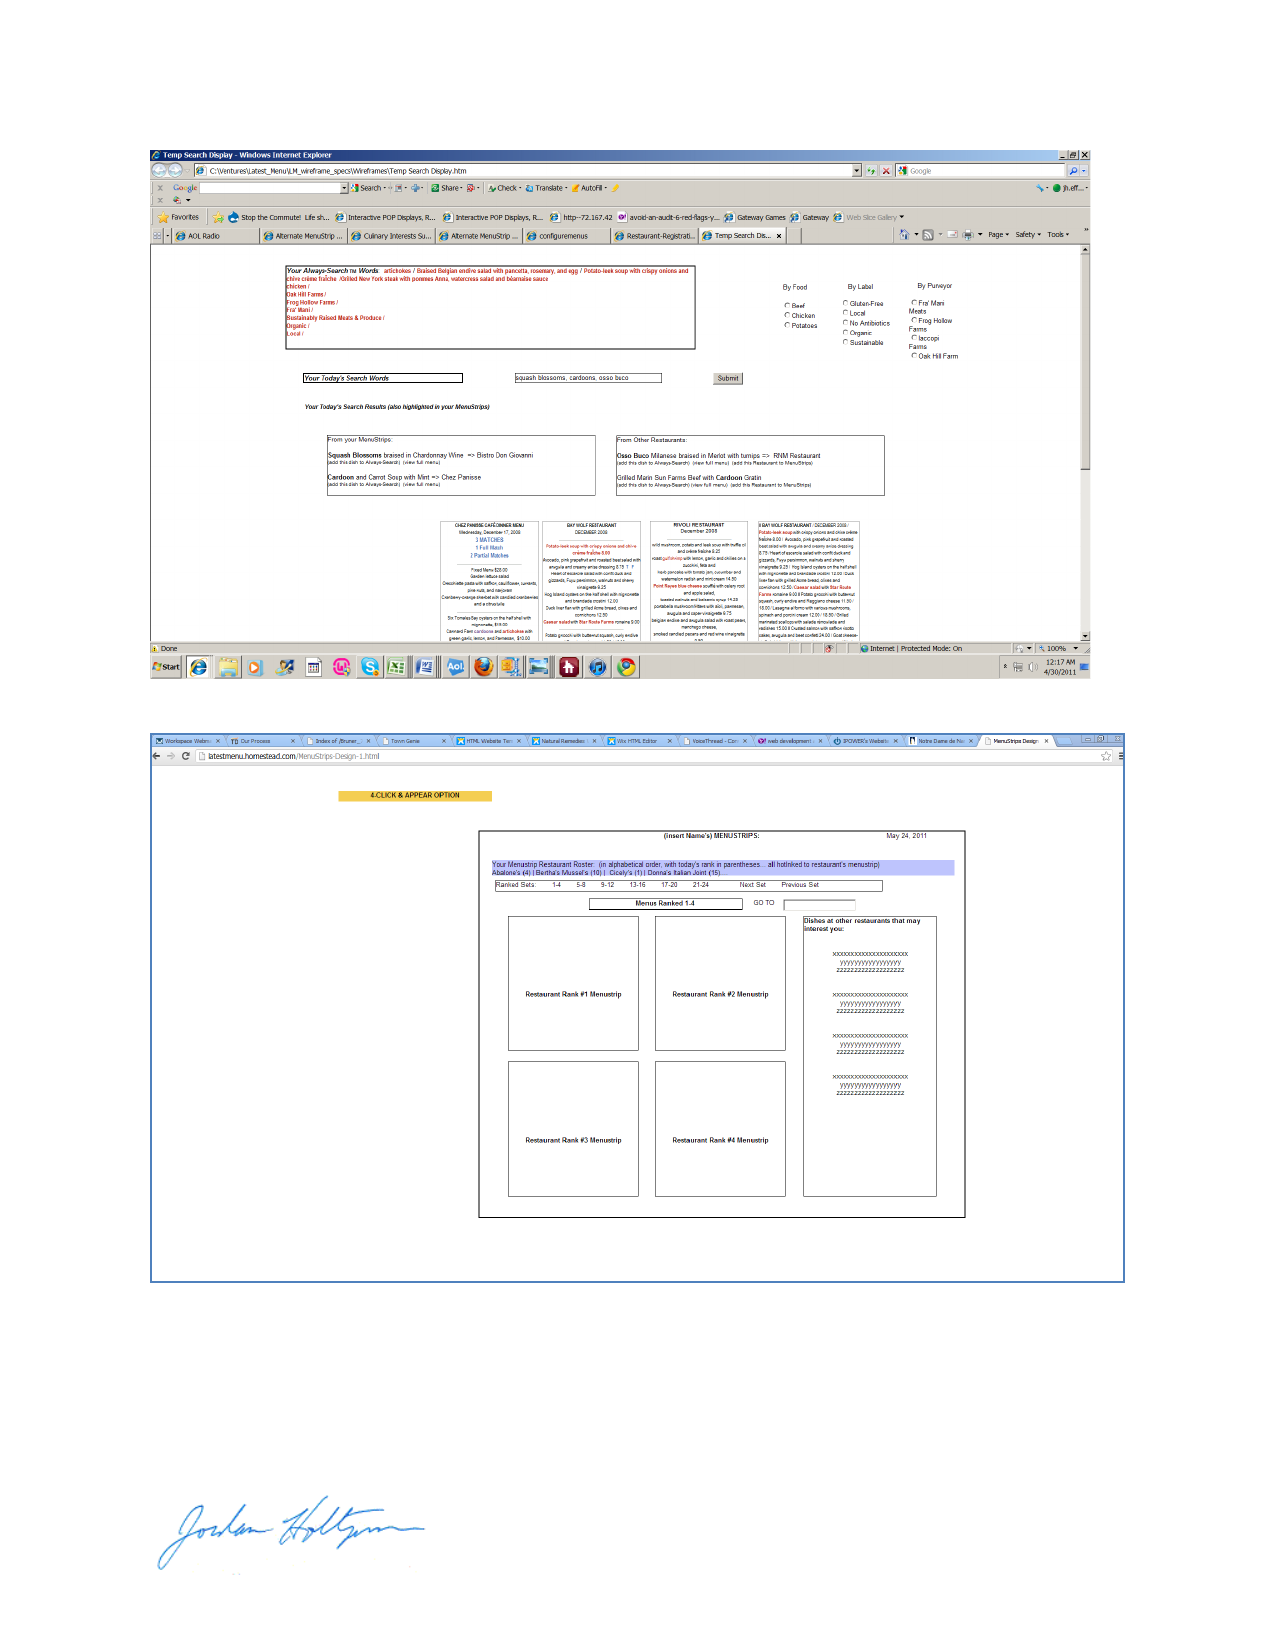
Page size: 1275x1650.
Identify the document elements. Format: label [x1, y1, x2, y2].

picture [150, 1487, 433, 1575]
picture [150, 150, 1091, 679]
picture [152, 735, 1123, 1281]
